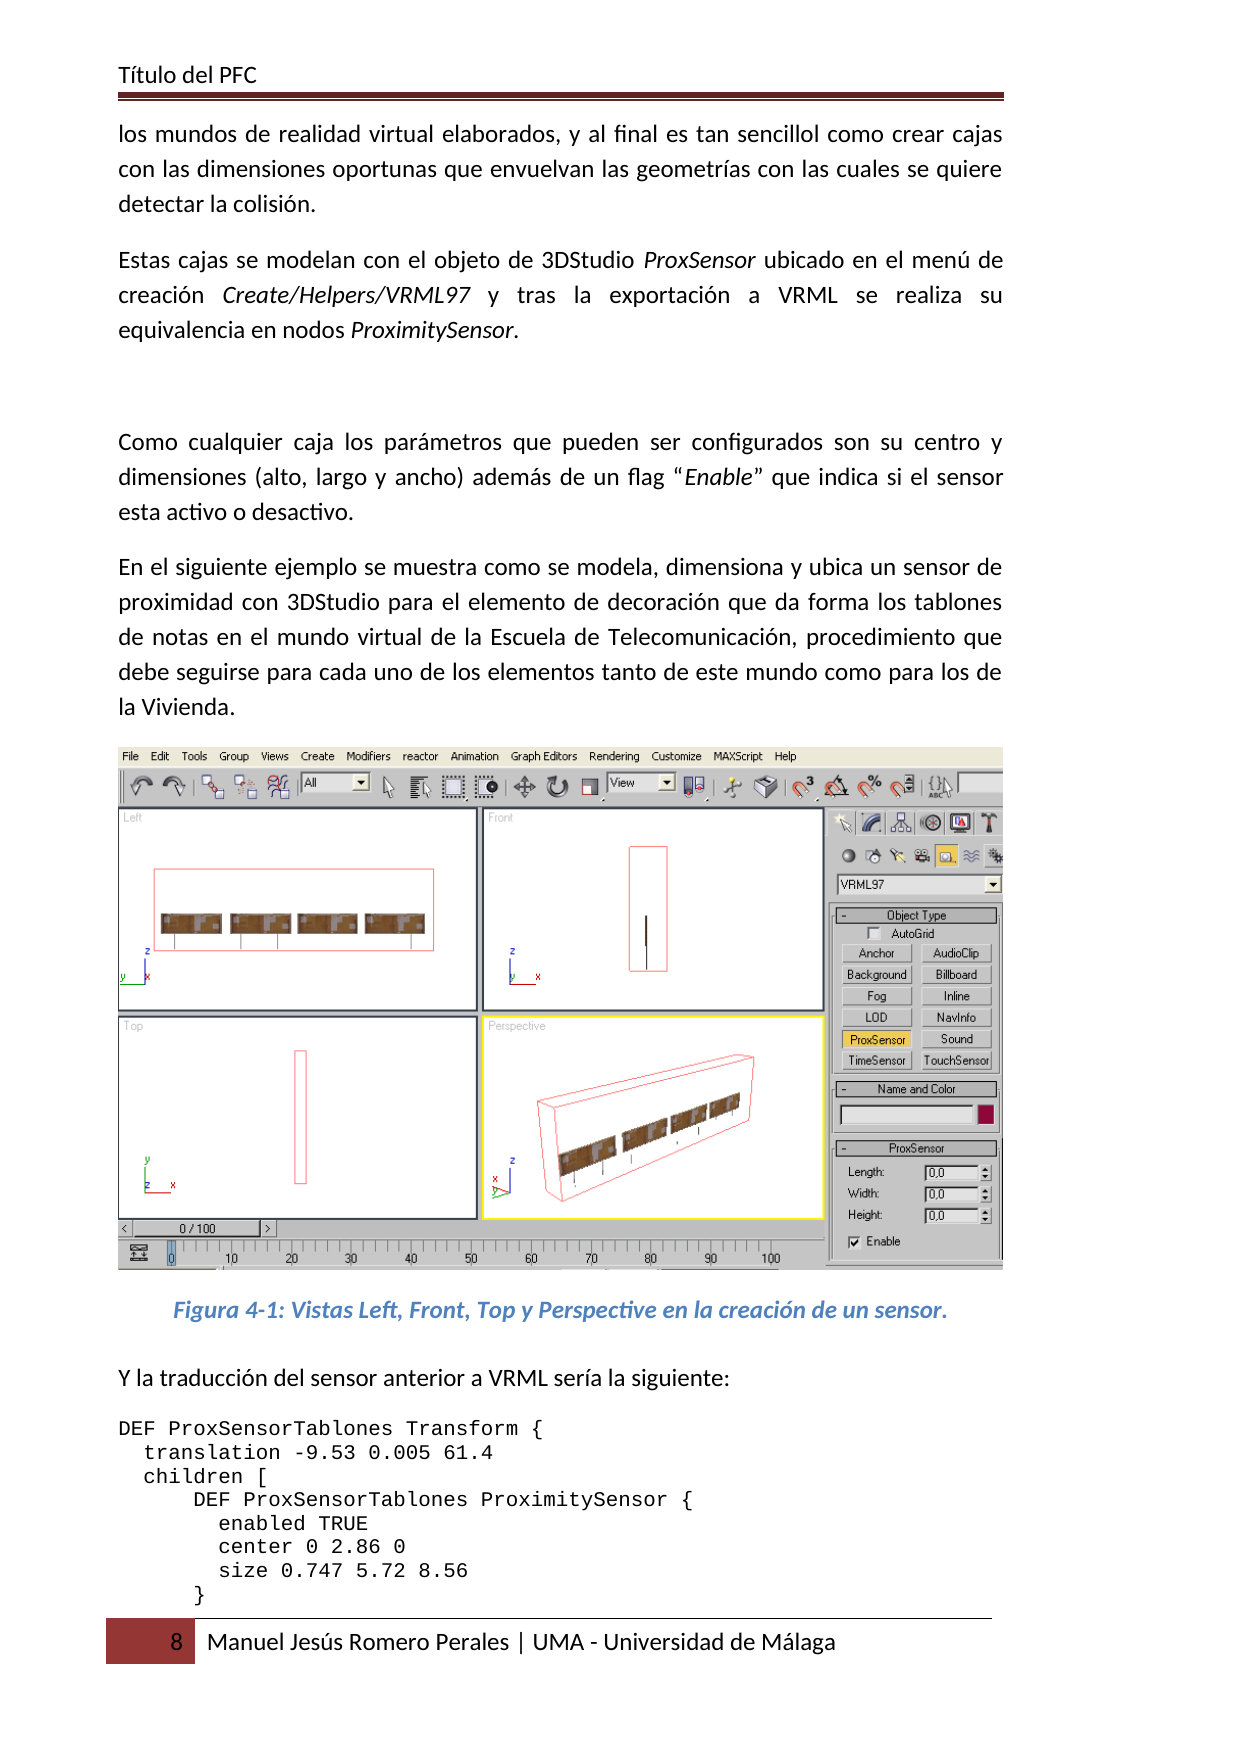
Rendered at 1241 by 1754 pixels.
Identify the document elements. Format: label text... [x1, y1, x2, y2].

text DEF ProxSensorTablones ProximitySensor { [118, 1489, 1004, 1513]
text En el siguiente ejemplo se muestra como se modela, dimensiona y ubica un sensor de proximidad con 3DStudio para el elemento de decoración que da forma los tablones de notas en el mundo virtual de la Escuela de Telecomunicación, procedimiento que debe seguirse para cada uno de los elementos tanto de este mundo como para los de la Vivienda. [118, 551, 1004, 722]
text Estas cajas se modelan con el objeto de 3DStudio ProxSensor ubicado en el menú de creación Create/Helpers/VRML97 y tras la exportación a VRML se realiza su equivalencia en nodos ProximitySensor. [118, 244, 1004, 344]
text center 0 2.86 0 [118, 1537, 1004, 1560]
text Figura 4-1: Vistas Left, Front, Top y Perspective en la creación de un sensor. [118, 1294, 1004, 1325]
text translation -9.53 0.005 61.4 [118, 1442, 1004, 1466]
picture [118, 747, 1004, 1270]
text children [ [118, 1466, 1004, 1489]
text enabled TRUE [118, 1513, 1004, 1537]
text size 0.747 5.72 8.56 [118, 1560, 1004, 1584]
text } [118, 1584, 1004, 1607]
text DEF ProxSensorTablones Transform { [118, 1418, 1004, 1442]
text Como cualquier caja los parámetros que pueden ser configurados son su centro y dimensiones (alto, largo y ancho) además de un flag “Enable” que indica si el sensor esta activo o desactivo. [118, 426, 1004, 526]
text Y la traducción del sensor anterior a VRML sería la siguiente: [118, 1362, 1004, 1393]
